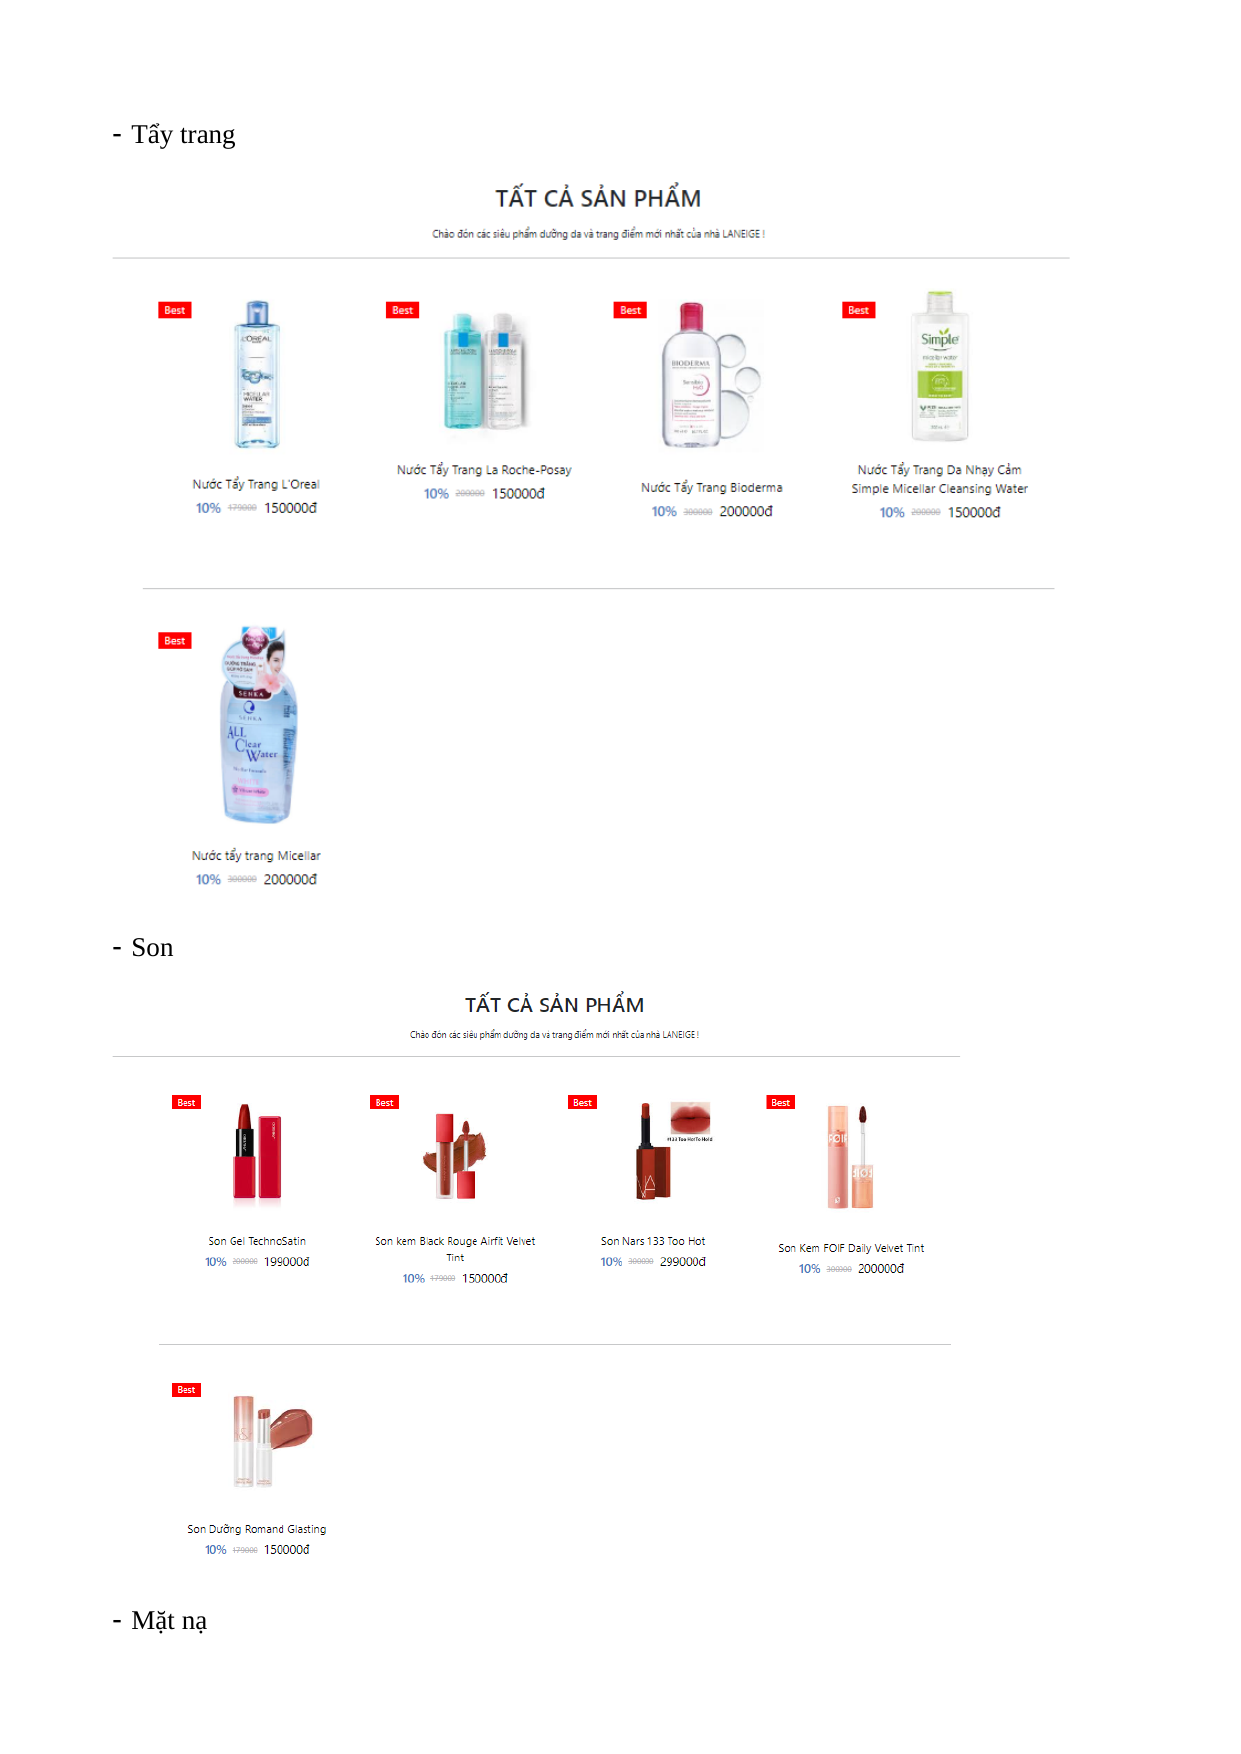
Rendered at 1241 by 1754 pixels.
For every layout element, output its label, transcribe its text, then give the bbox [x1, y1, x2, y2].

list Mặt nạ [112, 1604, 1134, 1635]
picture [112, 981, 961, 1586]
list Tẩy trang [112, 118, 1134, 149]
list Son [112, 931, 1134, 962]
picture [112, 168, 1070, 912]
